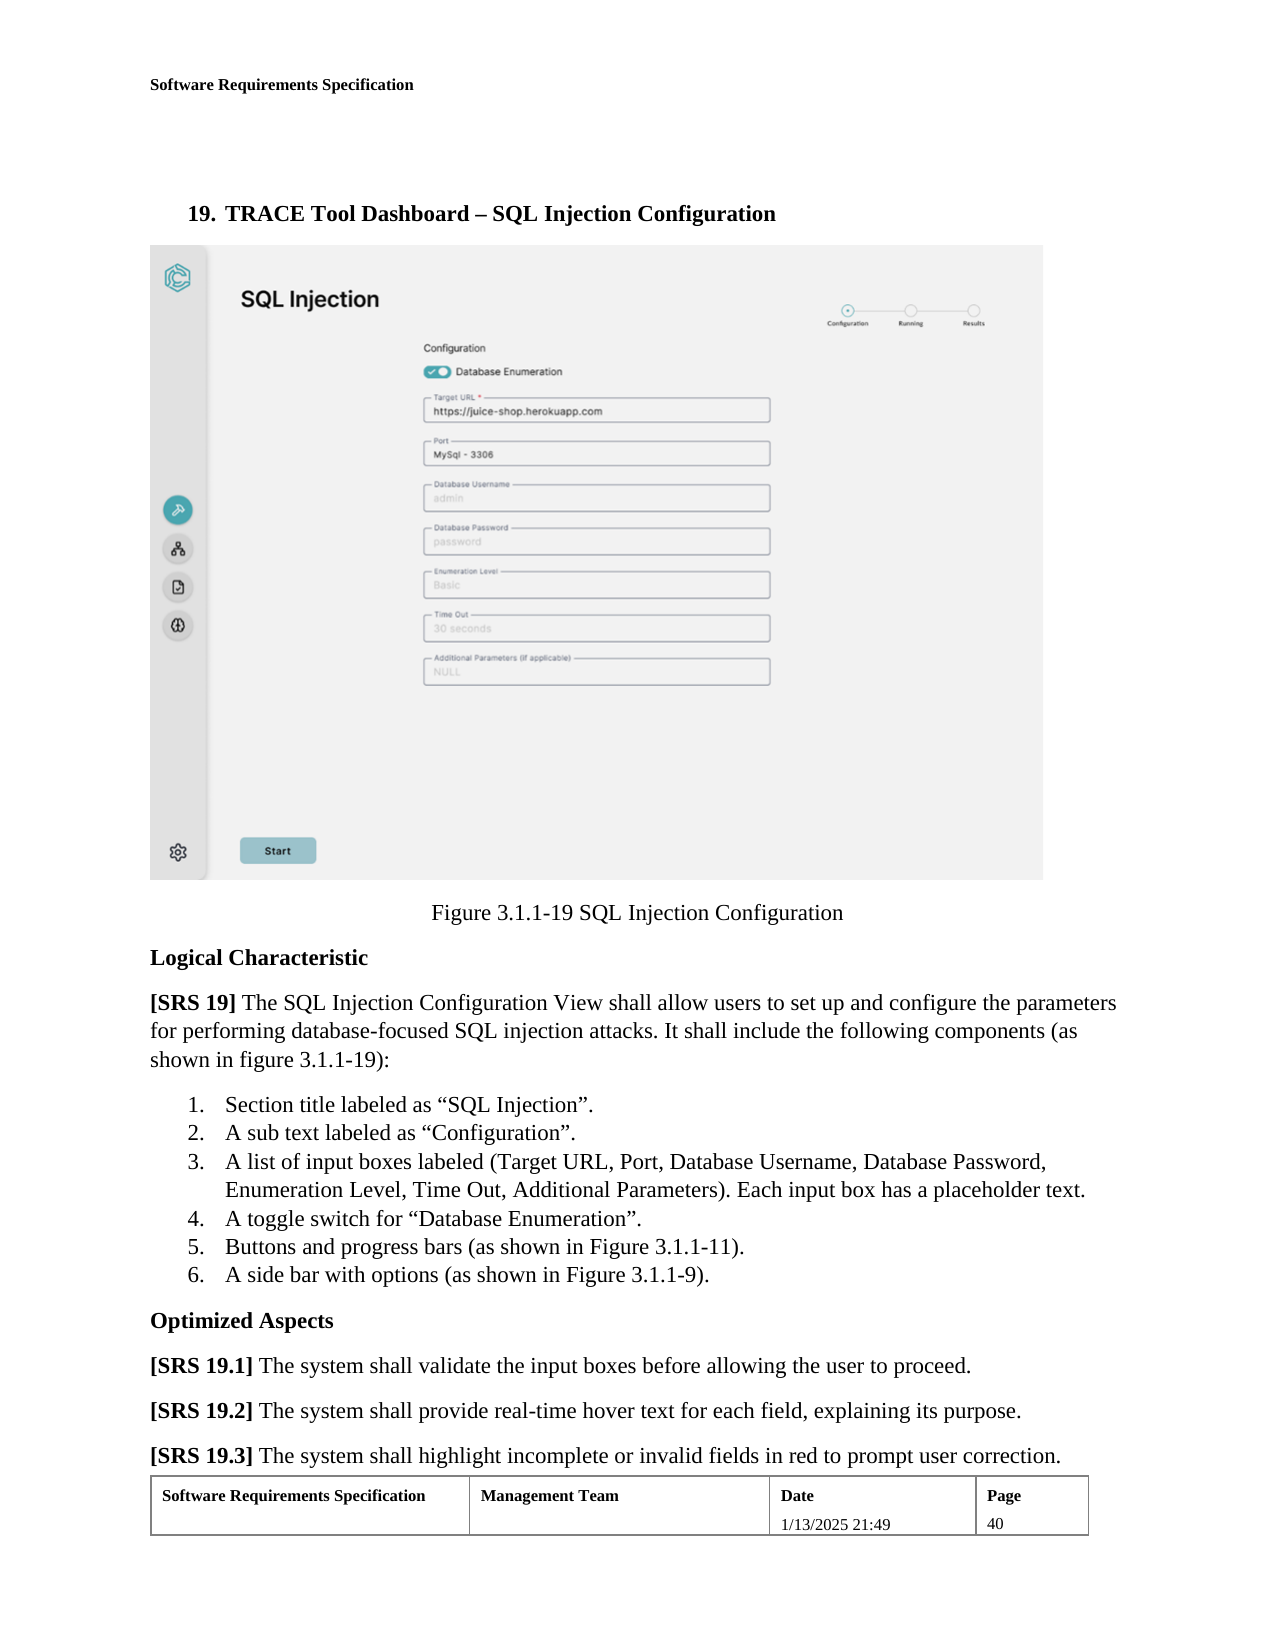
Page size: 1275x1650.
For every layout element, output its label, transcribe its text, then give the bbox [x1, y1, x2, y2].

text [SRS 19] The SQL Injection Configuration View shall allow users to set up and configure the parameters for performing database-focused SQL injection attacks. It shall include the following components (as shown in figure 3.1.1-19): [150, 989, 1125, 1072]
text Figure 3.1.1-19 SQL Injection Configuration [150, 899, 1125, 925]
list A toggle switch for “Database Enumeration”. [187, 1205, 1125, 1231]
list A sub text labeled as “Configuration”. [187, 1119, 1125, 1146]
text Optimized Aspects [150, 1307, 1125, 1333]
list Buttons and progress bars (as shown in Figure 3.1.1-11). [187, 1233, 1125, 1259]
text [SRS 19.2] The system shall provide real-time hover text for each field, explaining its purpose. [150, 1397, 1125, 1423]
list A side bar with options (as shown in Figure 3.1.1-9). [187, 1262, 1125, 1288]
list TRACE Tool Dashboard – SQL Injection Configuration [187, 200, 1125, 227]
text Logical Characteristic [150, 944, 1125, 970]
list A list of input boxes labeled (Target URL, Port, Database Username, Database Password, Enumeration Level, Time Out, Additional Parameters). Each input box has a placeholder text. [187, 1148, 1125, 1203]
picture [150, 245, 1044, 880]
text [SRS 19.3] The system shall highlight incomplete or invalid fields in red to prompt user correction. [150, 1442, 1125, 1468]
text [SRS 19.1] The system shall validate the input boxes before allowing the user to proceed. [150, 1352, 1125, 1378]
list Section title labeled as “SQL Injection”. [187, 1091, 1125, 1117]
